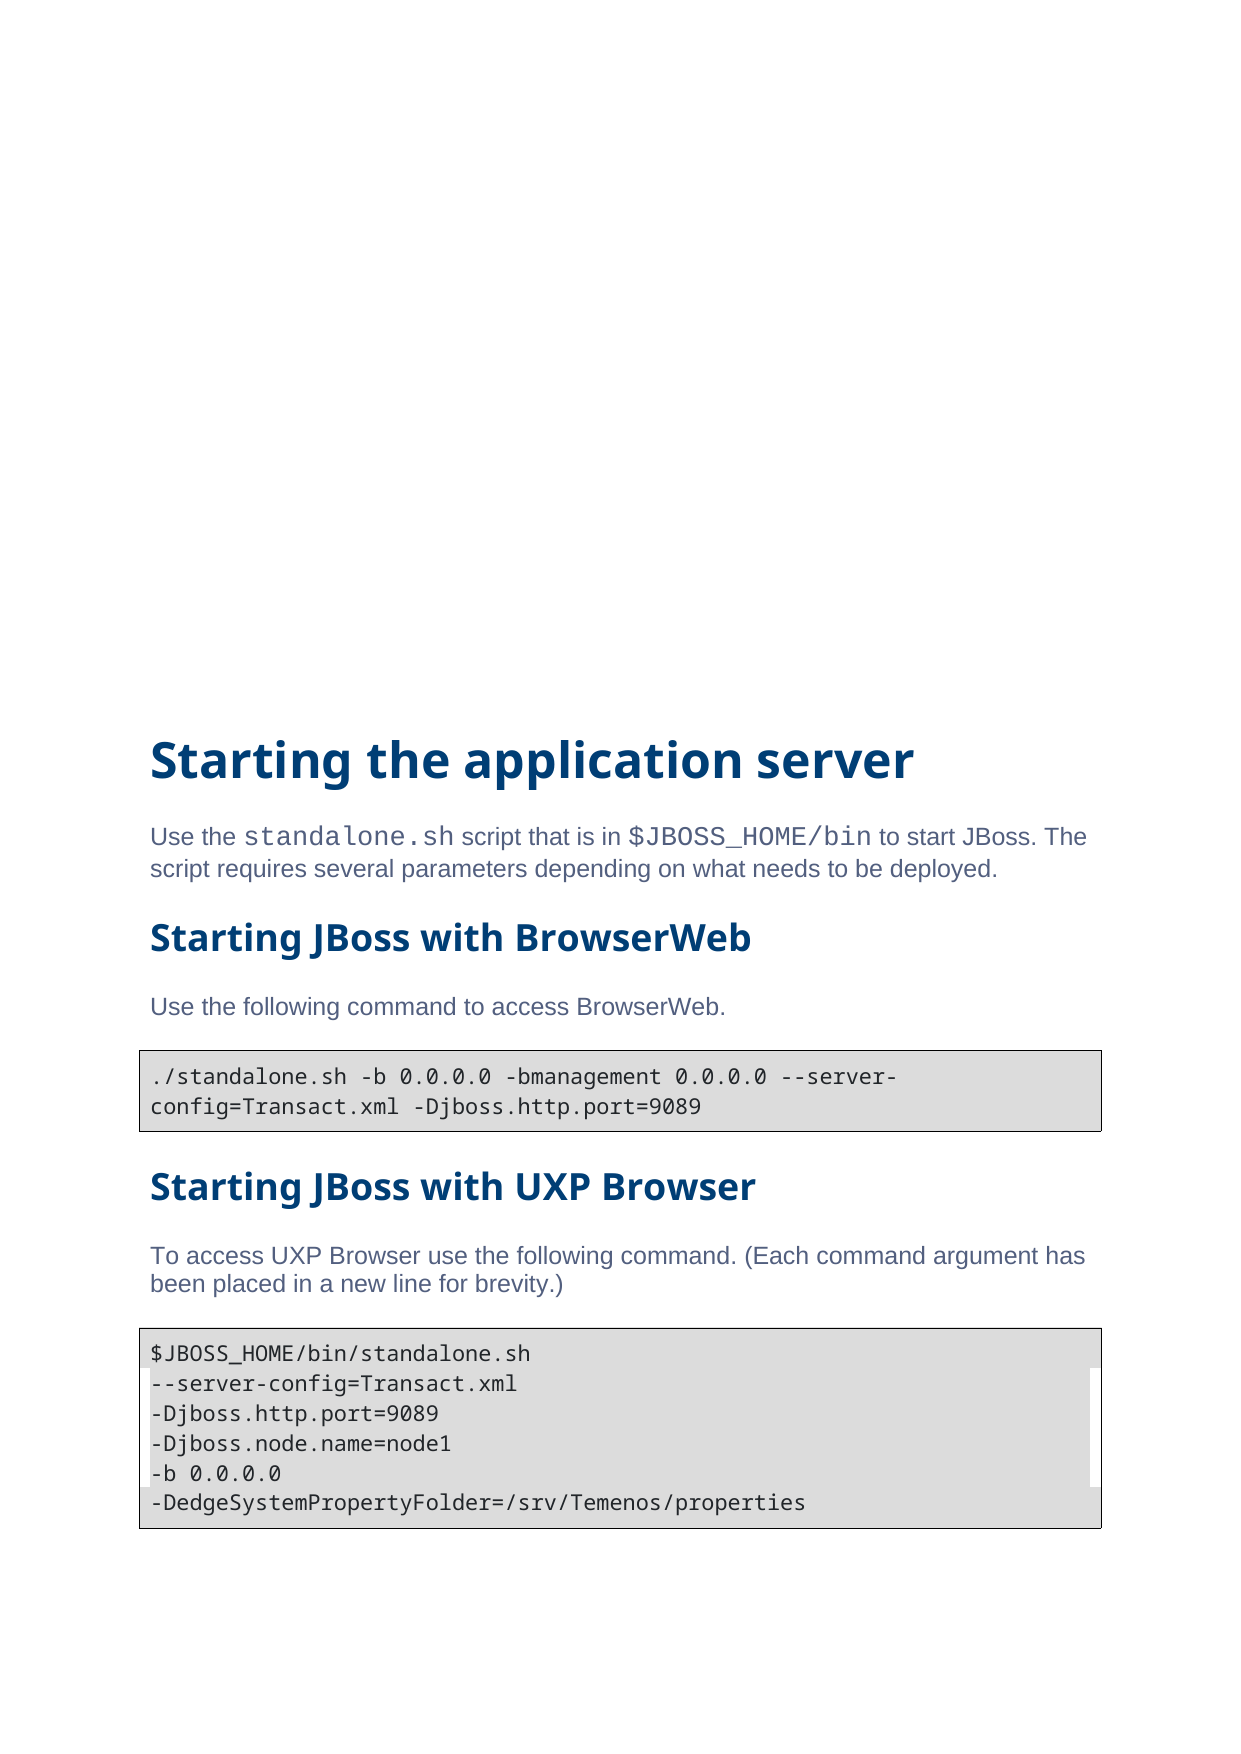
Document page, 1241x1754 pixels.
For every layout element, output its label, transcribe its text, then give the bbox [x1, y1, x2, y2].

text -DedgeSystemPropertyFolder=/srv/Temenos/properties [140, 1476, 1101, 1528]
text -Djboss.node.name=node1 [150, 1428, 1090, 1457]
text Use the following command to access BrowserWeb. [150, 992, 1090, 1021]
text Starting JBoss with UXP Browser [150, 1161, 1090, 1212]
text $JBOSS_HOME/bin/standalone.sh [140, 1329, 1101, 1368]
text To access UXP Browser use the following command. (Each command argument has been placed in a new line for brevity.) [150, 1241, 1090, 1298]
text -Djboss.http.port=9089 [150, 1398, 1090, 1428]
text ./standalone.sh -b 0.0.0.0 -bmanagement 0.0.0.0 --server-config=Transact.xml -Djboss.http.port=9089 [140, 1051, 1101, 1131]
text Use the standalone.sh script that is in $JBOSS_HOME/bin to start JBoss. The script requires several parameters depending on what needs to be deployed. [150, 822, 1090, 883]
text Starting JBoss with BrowserWeb [150, 912, 1090, 963]
text -b 0.0.0.0 [150, 1457, 1090, 1476]
text Starting the application server [150, 725, 1090, 793]
text --server-config=Transact.xml [150, 1368, 1090, 1398]
